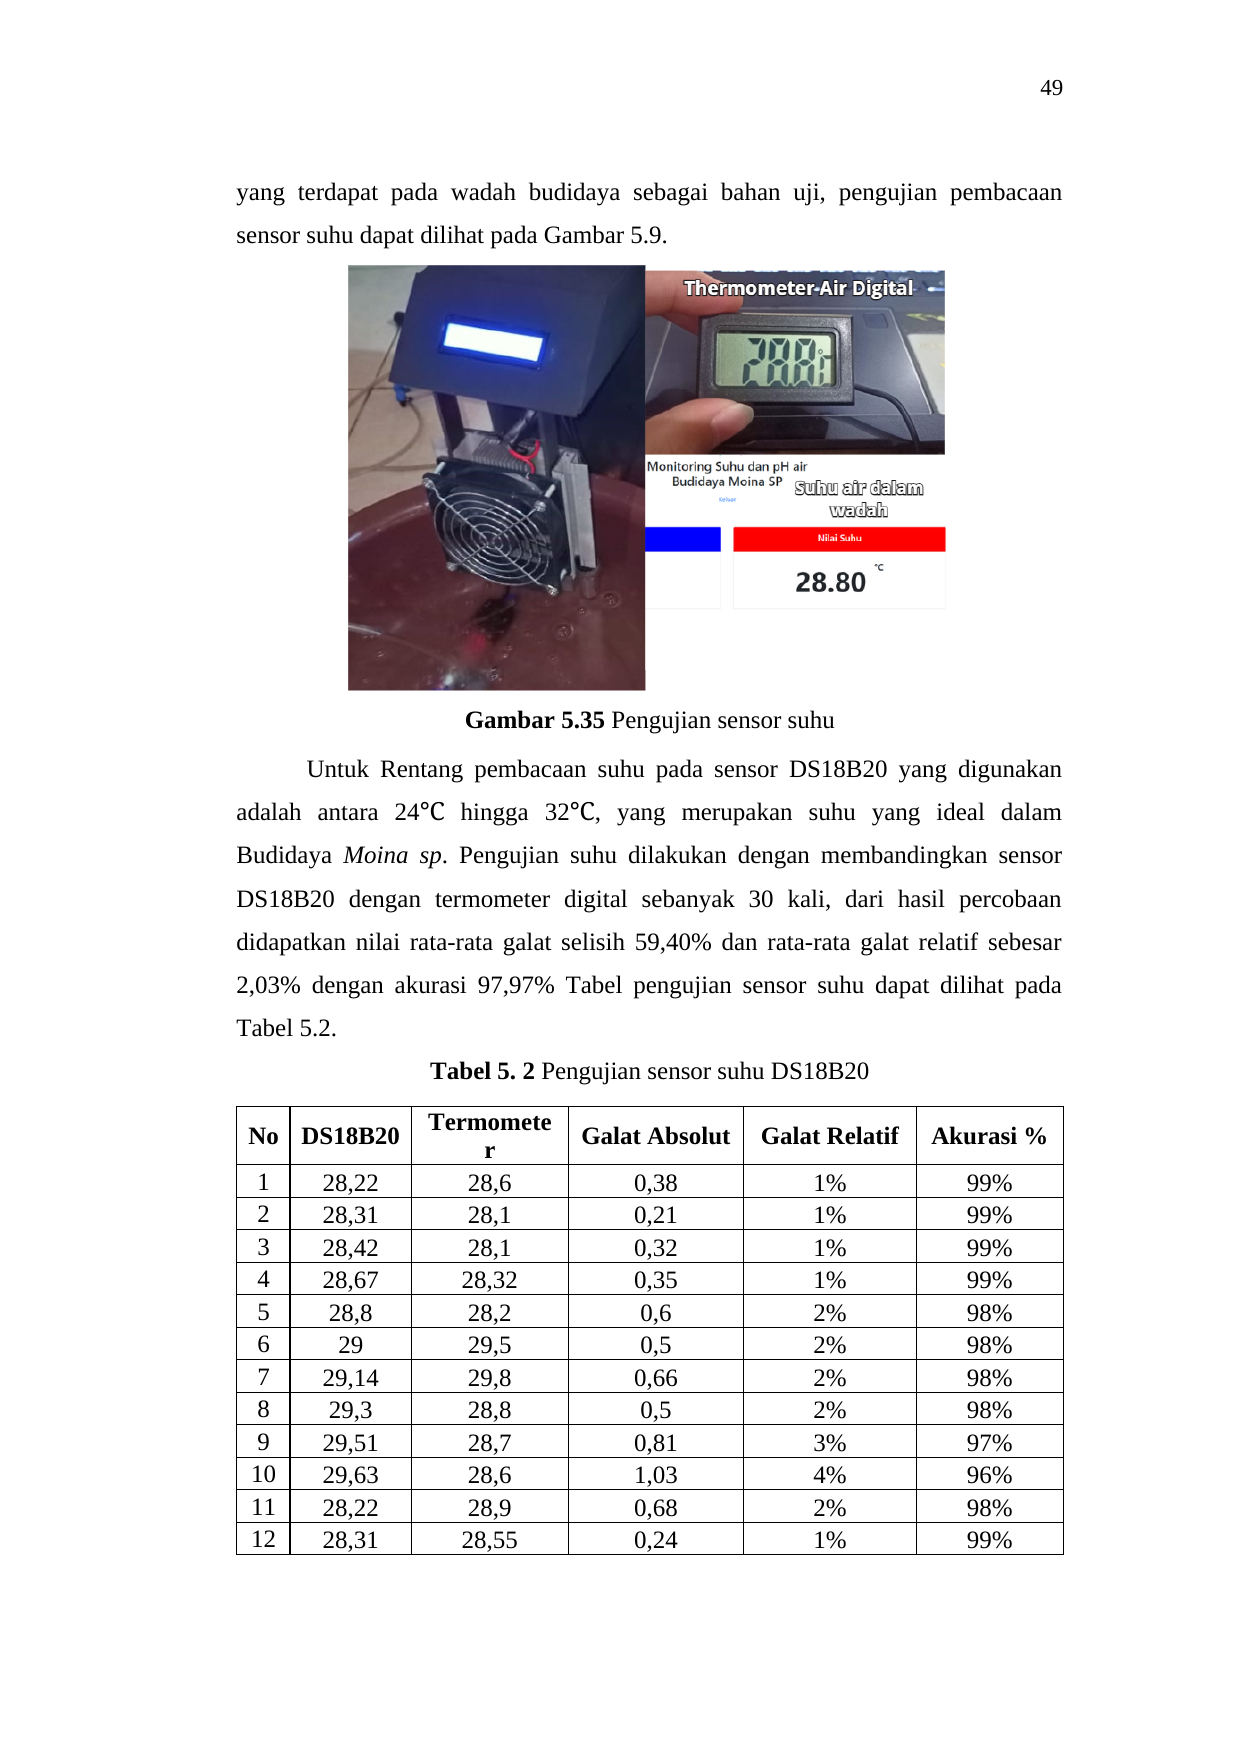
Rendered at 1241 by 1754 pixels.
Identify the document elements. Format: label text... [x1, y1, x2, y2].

table_cell 0,5 [569, 1328, 743, 1359]
table_cell 1% [744, 1523, 916, 1554]
table_cell 11 [237, 1490, 289, 1522]
table_cell 96% [917, 1458, 1063, 1489]
table_cell 12 [237, 1523, 289, 1554]
table_cell 4% [744, 1458, 916, 1489]
table_cell 29,14 [291, 1360, 411, 1392]
table_cell 29,63 [291, 1458, 411, 1489]
table_cell 3% [744, 1425, 916, 1457]
table_cell 10 [237, 1458, 289, 1489]
table_cell 0,66 [569, 1360, 743, 1392]
table_cell 28,6 [412, 1165, 568, 1197]
table_cell 2% [744, 1490, 916, 1522]
table_cell 28,42 [291, 1230, 411, 1262]
table_cell 98% [917, 1328, 1063, 1359]
table_cell 5 [237, 1295, 289, 1327]
table_cell 28,9 [412, 1490, 568, 1522]
table_cell 98% [917, 1393, 1063, 1424]
table_cell 9 [237, 1425, 289, 1457]
table_cell 2% [744, 1295, 916, 1327]
table_cell 0,32 [569, 1230, 743, 1262]
table_cell 28,31 [291, 1523, 411, 1554]
table_cell 99% [917, 1523, 1063, 1554]
table_header Akurasi % [917, 1107, 1063, 1164]
table_cell 2% [744, 1360, 916, 1392]
table_cell 7 [237, 1360, 289, 1392]
table_cell 0,35 [569, 1263, 743, 1294]
table_cell 28,6 [412, 1458, 568, 1489]
table_cell 99% [917, 1230, 1063, 1262]
table_cell 0,6 [569, 1295, 743, 1327]
table_cell 29,5 [412, 1328, 568, 1359]
table_cell 28,32 [412, 1263, 568, 1294]
table_cell 8 [237, 1393, 289, 1424]
table_cell 0,21 [569, 1198, 743, 1229]
table_cell 1% [744, 1198, 916, 1229]
table_cell 6 [237, 1328, 289, 1359]
table_cell 99% [917, 1263, 1063, 1294]
table_header Galat Relatif [744, 1107, 916, 1164]
table_cell 1% [744, 1263, 916, 1294]
table_cell 28,8 [412, 1393, 568, 1424]
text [236, 177, 1063, 249]
table_cell 97% [917, 1425, 1063, 1457]
table_cell 28,31 [291, 1198, 411, 1229]
table_cell 98% [917, 1490, 1063, 1522]
table_cell 28,2 [412, 1295, 568, 1327]
table_cell 28,55 [412, 1523, 568, 1554]
table_cell 28,22 [291, 1165, 411, 1197]
text Untuk Rentang pembacaan suhu pada sensor DS18B20 yang digunakan adalah antara 24℃ hingga 32℃, yang merupakan suhu yang ideal dalam Budidaya Moina sp. Pengujian suhu dilakukan dengan membandingkan sensor DS18B20 dengan termometer digital sebanyak 30 kali, dari hasil percobaan didapatkan nilai rata-rata galat selisih 59,40% dan rata-rata galat relatif sebesar 2,03% dengan akurasi 97,97% Tabel pengujian sensor suhu dapat dilihat pada Tabel 5.2. [236, 754, 1063, 1042]
table_cell 2% [744, 1393, 916, 1424]
table_cell 1 [237, 1165, 289, 1197]
table_header No [237, 1107, 289, 1164]
table_cell 0,5 [569, 1393, 743, 1424]
picture [345, 263, 954, 692]
table_cell 28,22 [291, 1490, 411, 1522]
table_cell 28,1 [412, 1230, 568, 1262]
table_cell 28,67 [291, 1263, 411, 1294]
table_cell 0,81 [569, 1425, 743, 1457]
table_header Termometer [412, 1107, 568, 1164]
table_cell 29,3 [291, 1393, 411, 1424]
table_cell 29,8 [412, 1360, 568, 1392]
table_cell 0,24 [569, 1523, 743, 1554]
table_cell 98% [917, 1360, 1063, 1392]
table_cell 99% [917, 1165, 1063, 1197]
table_cell 0,68 [569, 1490, 743, 1522]
table_cell 0,38 [569, 1165, 743, 1197]
table_cell 29 [291, 1328, 411, 1359]
table_cell 2 [237, 1198, 289, 1229]
table_cell 29,51 [291, 1425, 411, 1457]
table_cell 98% [917, 1295, 1063, 1327]
table_cell 28,8 [291, 1295, 411, 1327]
table_cell 4 [237, 1263, 289, 1294]
table_cell 1% [744, 1165, 916, 1197]
table_cell 2% [744, 1328, 916, 1359]
table_cell 3 [237, 1230, 289, 1262]
table_cell 28,7 [412, 1425, 568, 1457]
table_header DS18B20 [291, 1107, 411, 1164]
table_cell 1,03 [569, 1458, 743, 1489]
table_header Galat Absolut [569, 1107, 743, 1164]
table_cell 28,1 [412, 1198, 568, 1229]
table_cell 1% [744, 1230, 916, 1262]
table_cell 99% [917, 1198, 1063, 1229]
